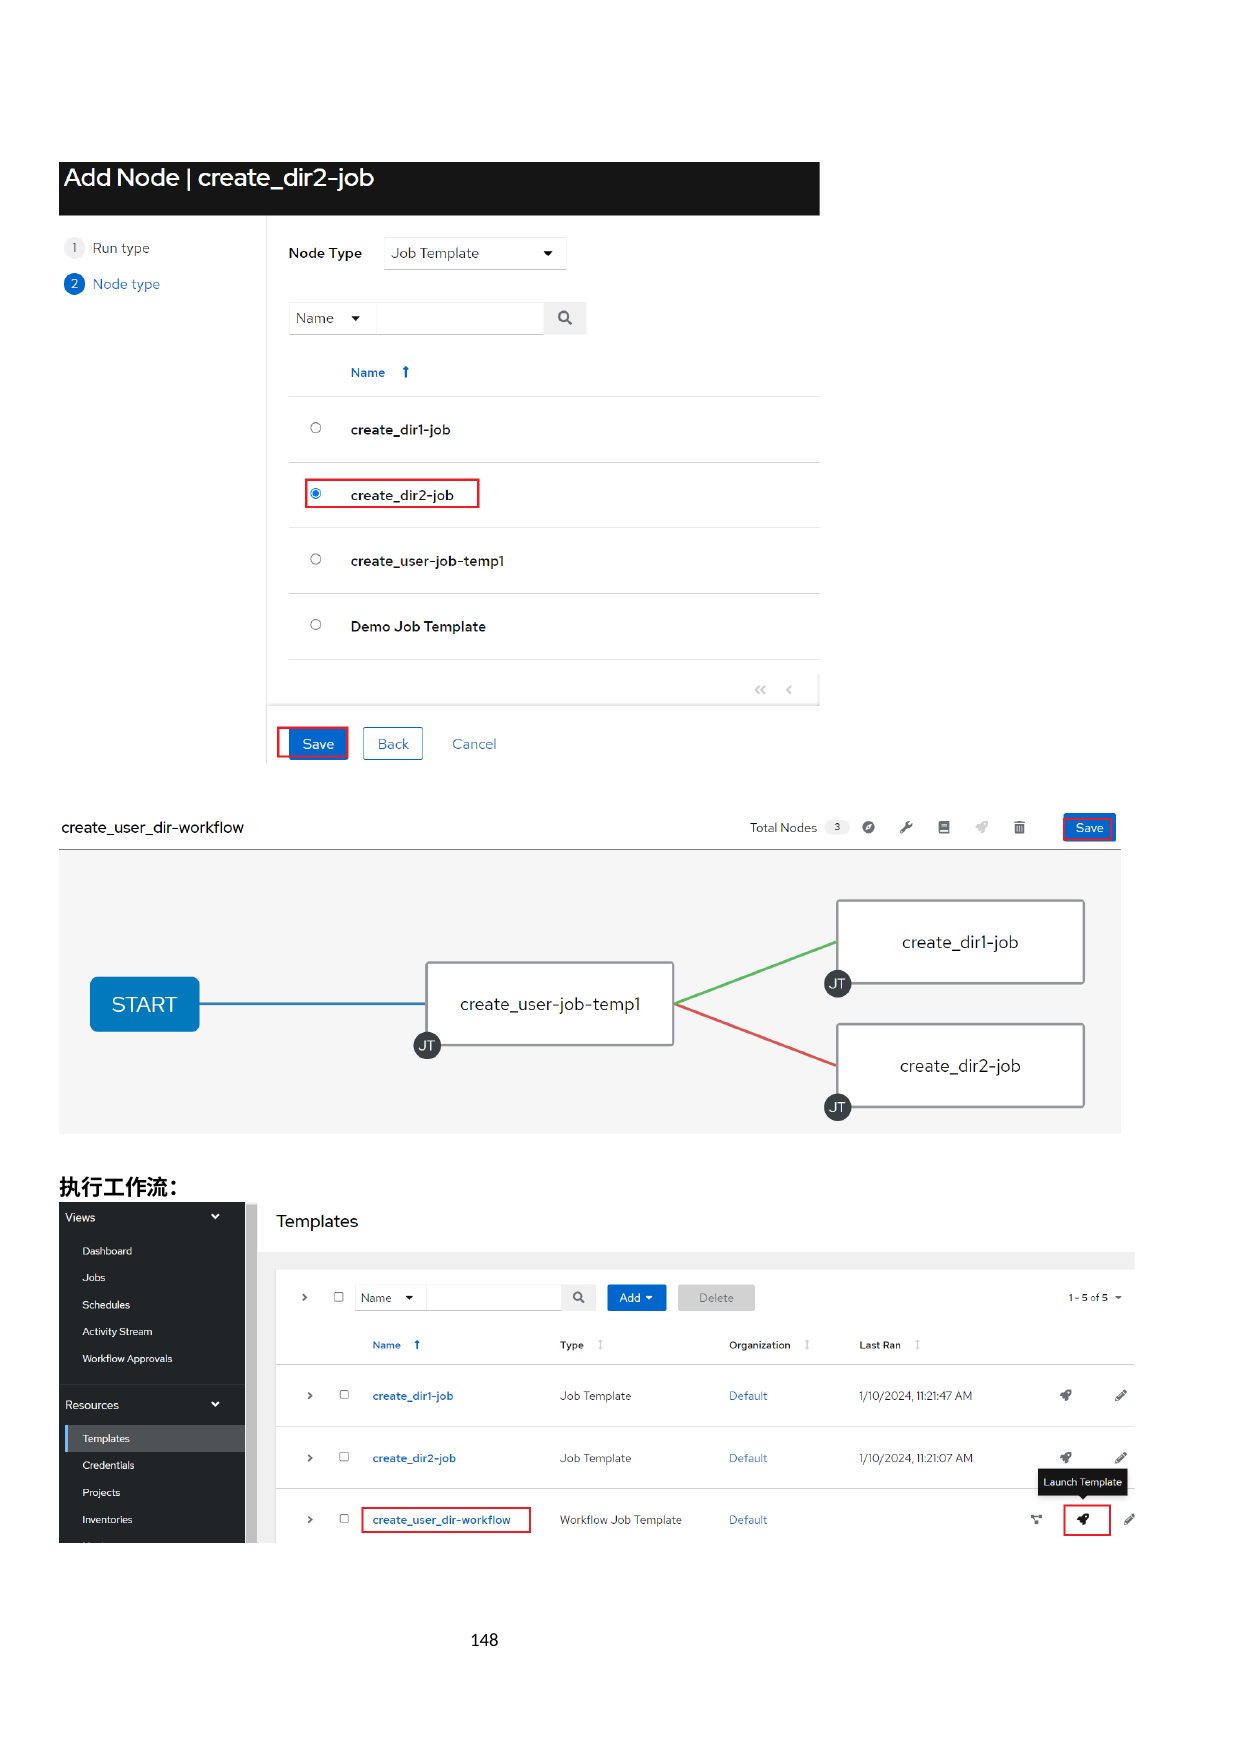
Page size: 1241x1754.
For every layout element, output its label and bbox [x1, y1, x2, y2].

picture [59, 162, 820, 763]
picture [59, 1202, 1135, 1543]
picture [59, 812, 1121, 1134]
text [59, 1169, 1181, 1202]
